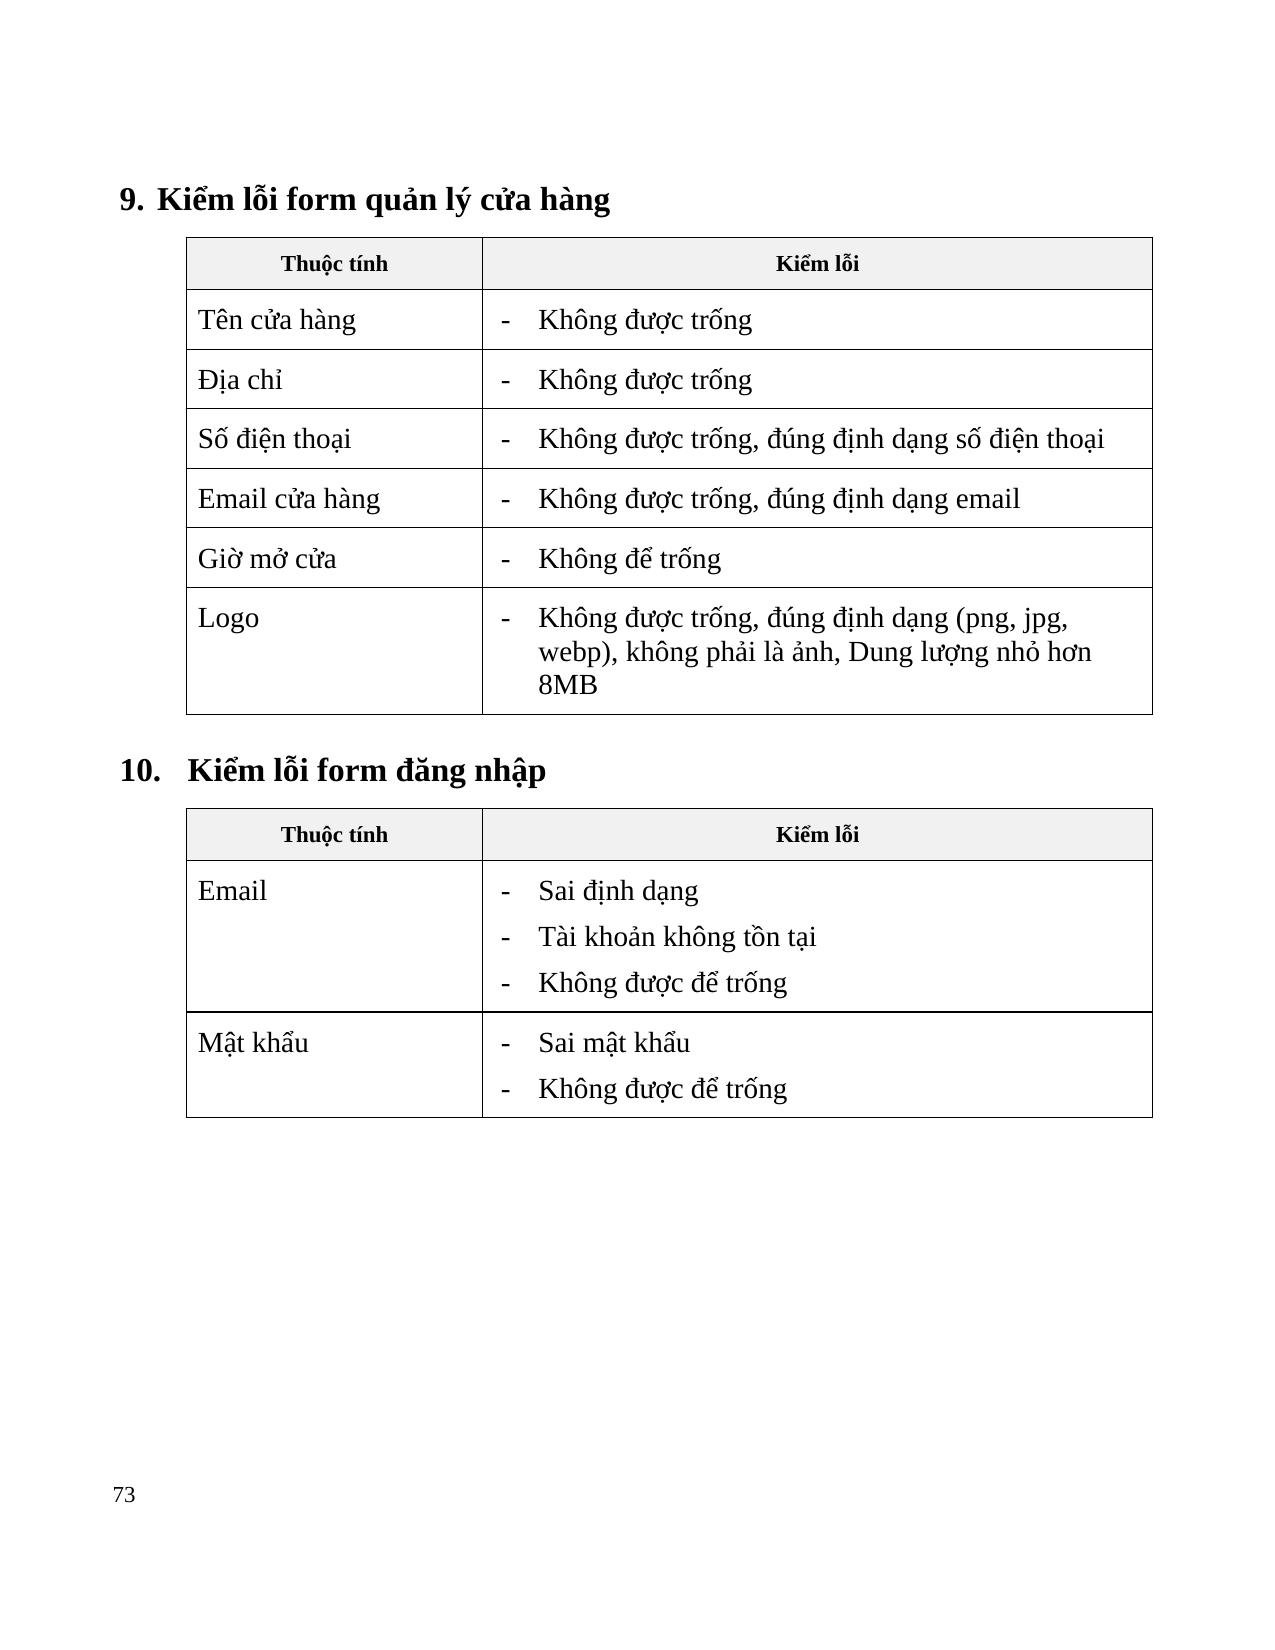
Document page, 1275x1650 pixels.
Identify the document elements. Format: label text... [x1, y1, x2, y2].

table_cell Email [187, 861, 482, 1011]
table_cell Không được trống [483, 350, 1152, 408]
subtitle Kiểm lỗi form quản lý cửa hàng [119, 179, 1198, 217]
table_header Kiểm lỗi [483, 809, 1152, 860]
table_cell Sai mật khẩu Không được để trống [483, 1013, 1152, 1117]
table_cell Không để trống [483, 528, 1152, 587]
table_cell Mật khẩu [187, 1013, 482, 1117]
table_cell Giờ mở cửa [187, 528, 482, 587]
table_header Thuộc tính [187, 238, 482, 289]
subtitle Kiểm lỗi form đăng nhập [119, 750, 1198, 788]
table_cell Email cửa hàng [187, 469, 482, 527]
table_cell Không được trống [483, 290, 1152, 348]
table_header Kiểm lỗi [483, 238, 1152, 289]
table_header Thuộc tính [187, 809, 482, 860]
table_cell Sai định dạng Tài khoản không tồn tại Không được để trống [483, 861, 1152, 1011]
table_cell Không được trống, đúng định dạng (png, jpg, webp), không phải là ảnh, Dung lượng nhỏ hơn 8MB [483, 588, 1152, 713]
table_cell Không được trống, đúng định dạng số điện thoại [483, 409, 1152, 468]
table_cell Tên cửa hàng [187, 290, 482, 348]
table_cell Không được trống, đúng định dạng email [483, 469, 1152, 527]
table_cell Số điện thoại [187, 409, 482, 468]
table_cell Logo [187, 588, 482, 713]
table_cell Địa chỉ [187, 350, 482, 408]
